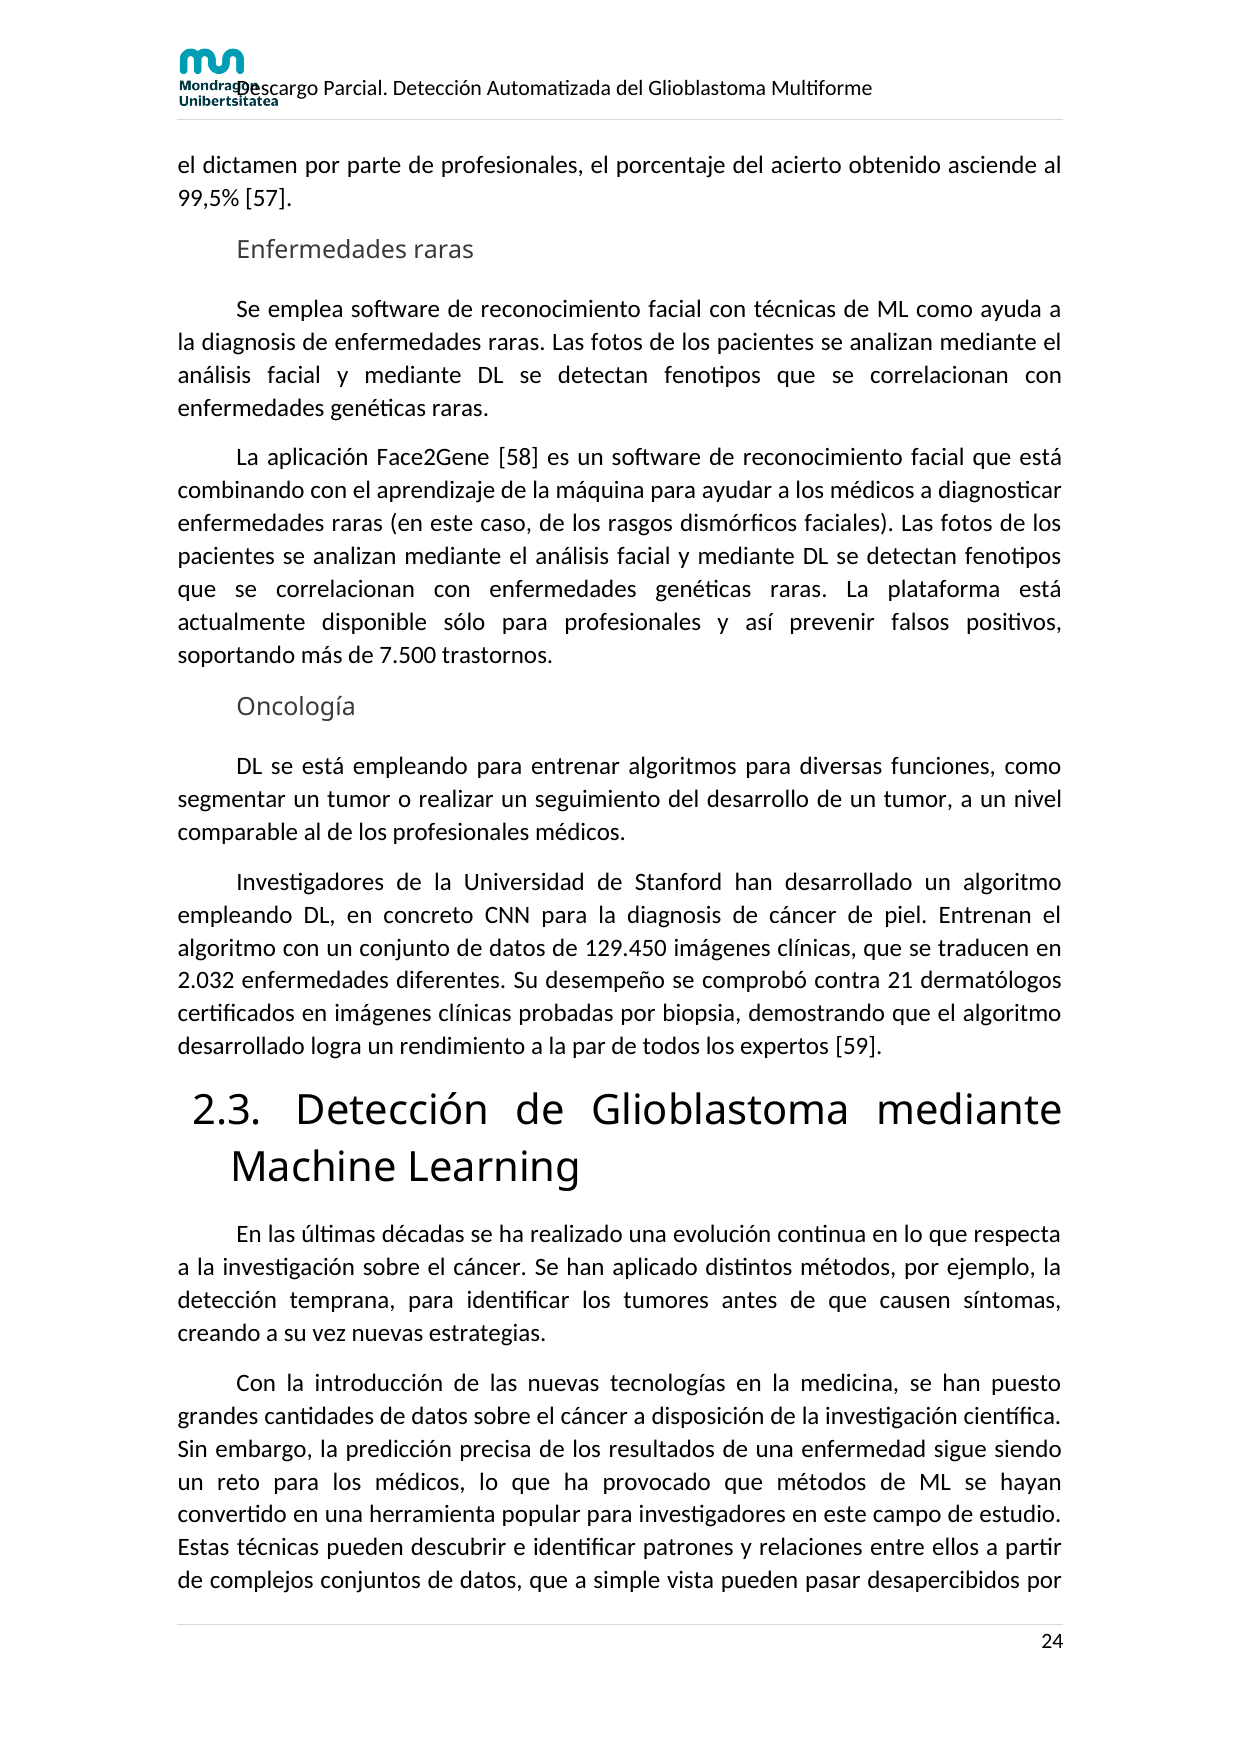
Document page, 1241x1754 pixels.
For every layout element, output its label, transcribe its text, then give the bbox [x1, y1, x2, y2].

text La aplicación Face2Gene [58] es un software de reconocimiento facial que está combinando con el aprendizaje de la máquina para ayudar a los médicos a diagnosticar enfermedades raras (en este caso, de los rasgos dismórficos faciales). Las fotos de los pacientes se analizan mediante el análisis facial y mediante DL se detectan fenotipos que se correlacionan con enfermedades genéticas raras. La plataforma está actualmente disponible sólo para profesionales y así prevenir falsos positivos, soportando más de 7.500 trastornos. [177, 442, 1063, 669]
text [177, 1367, 1063, 1595]
text DL se está empleando para entrenar algoritmos para diversas funciones, como segmentar un tumor o realizar un seguimiento del desarrollo de un tumor, a un nivel comparable al de los profesionales médicos. [177, 750, 1063, 847]
text Investigadores de la Universidad de Stanford han desarrollado un algoritmo empleando DL, en concreto CNN para la diagnosis de cáncer de piel. Entrenan el algoritmo con un conjunto de datos de 129.450 imágenes clínicas, que se traducen en 2.032 enfermedades diferentes. Su desempeño se comprobó contra 21 dermatólogos certificados en imágenes clínicas probadas por biopsia, demostrando que el algoritmo desarrollado logra un rendimiento a la par de todos los expertos [59]. [177, 866, 1063, 1061]
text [177, 149, 1063, 212]
picture [154, 36, 291, 118]
text Se emplea software de reconocimiento facial con técnicas de ML como ayuda a la diagnosis de enfermedades raras. Las fotos de los pacientes se analizan mediante el análisis facial y mediante DL se detectan fenotipos que se correlacionan con enfermedades genéticas raras. [177, 293, 1063, 422]
subtitle Oncología [177, 689, 1063, 723]
subtitle Enfermedades raras [177, 231, 1063, 266]
text En las últimas décadas se ha realizado una evolución continua en lo que respecta a la investigación sobre el cáncer. Se han aplicado distintos métodos, por ejemplo, la detección temprana, para identificar los tumores antes de que causen síntomas, creando a su vez nuevas estrategias. [177, 1218, 1063, 1348]
subtitle Detección de Glioblastoma mediante Machine Learning [192, 1080, 1063, 1193]
